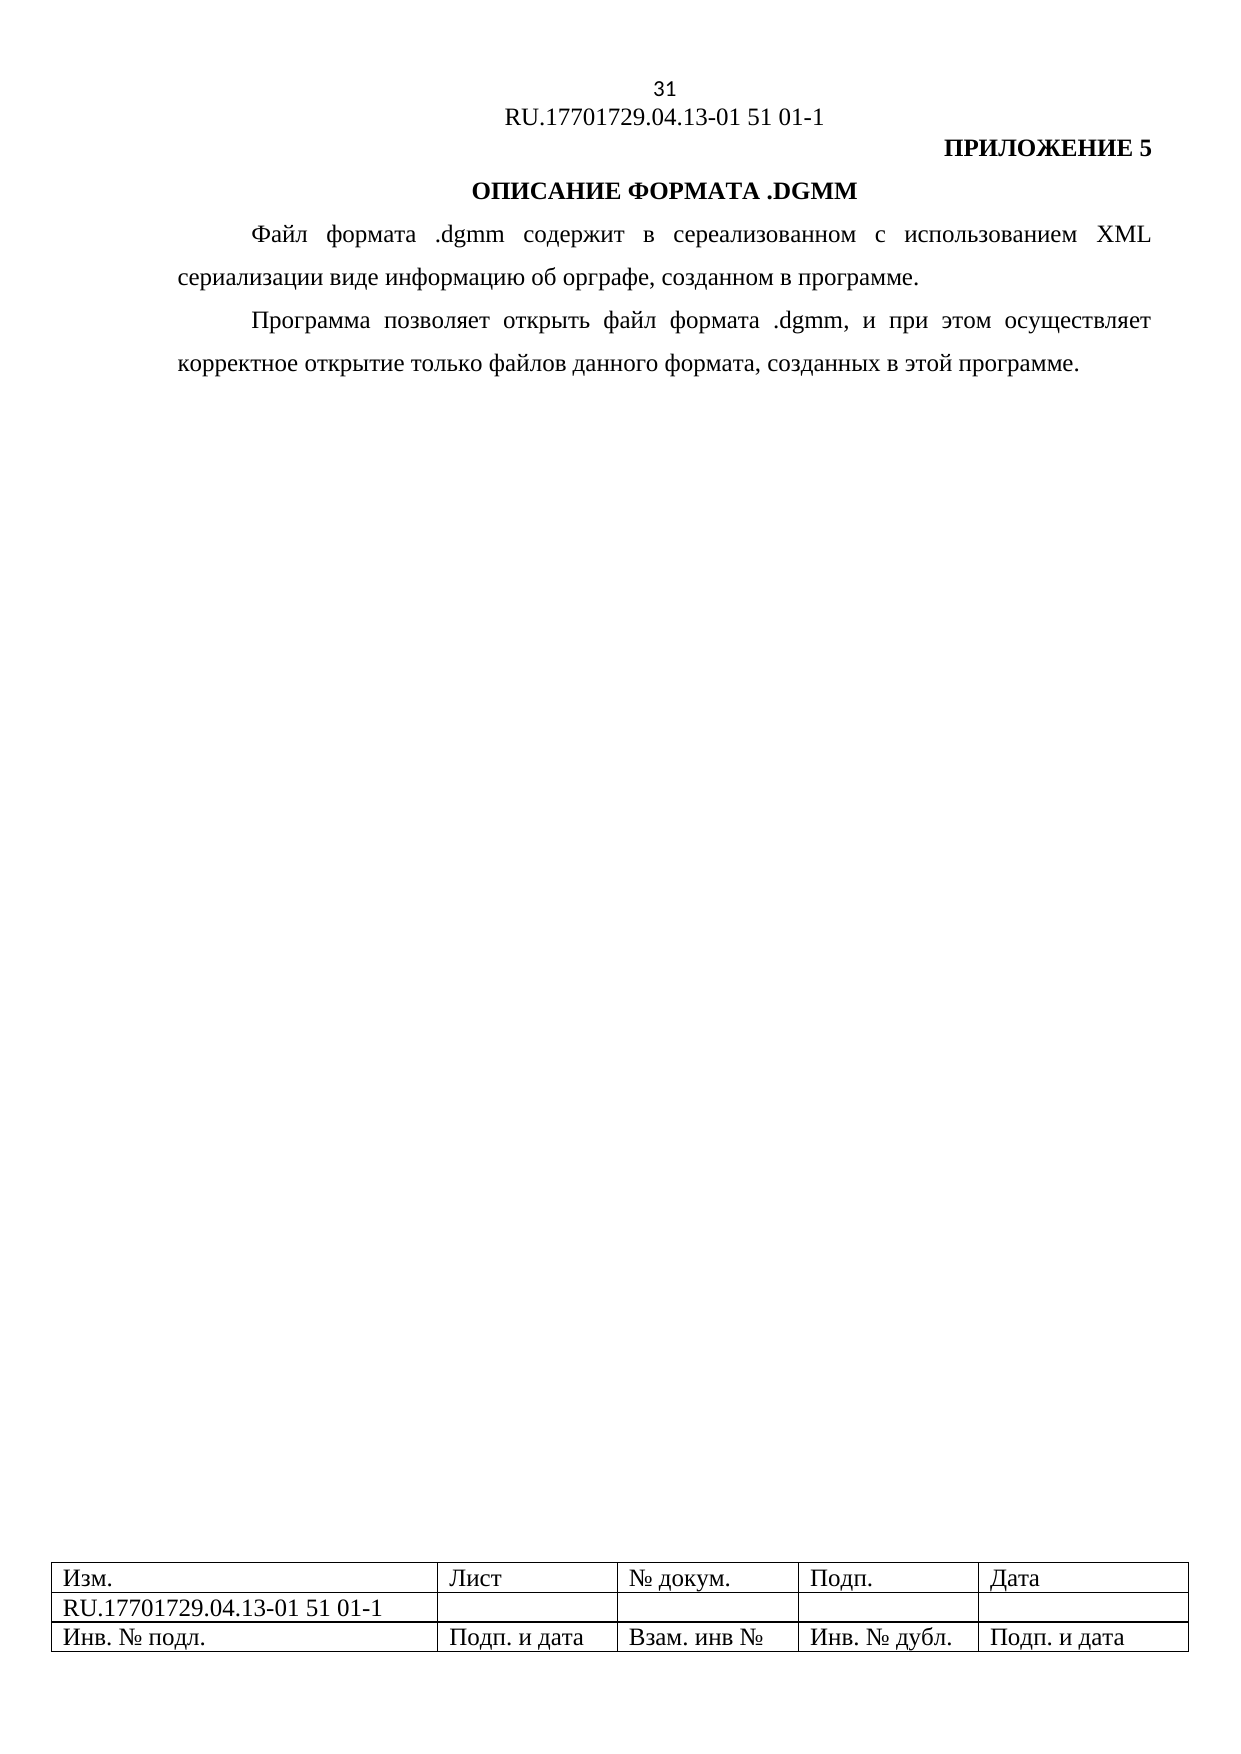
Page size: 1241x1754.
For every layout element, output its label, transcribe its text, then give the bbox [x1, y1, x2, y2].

text ПРИЛОЖЕНИЕ 5 [177, 133, 1152, 161]
text Программа позволяет открыть файл формата .dgmm, и при этом осуществляет корректное открытие только файлов данного формата, созданных в этой программе. [177, 305, 1152, 377]
text ОПИСАНИЕ ФОРМАТА .DGMM [177, 176, 1152, 204]
text Файл формата .dgmm содержит в сереализованном с использованием XML сериализации виде информацию об орграфе, созданном в программе. [177, 219, 1152, 291]
